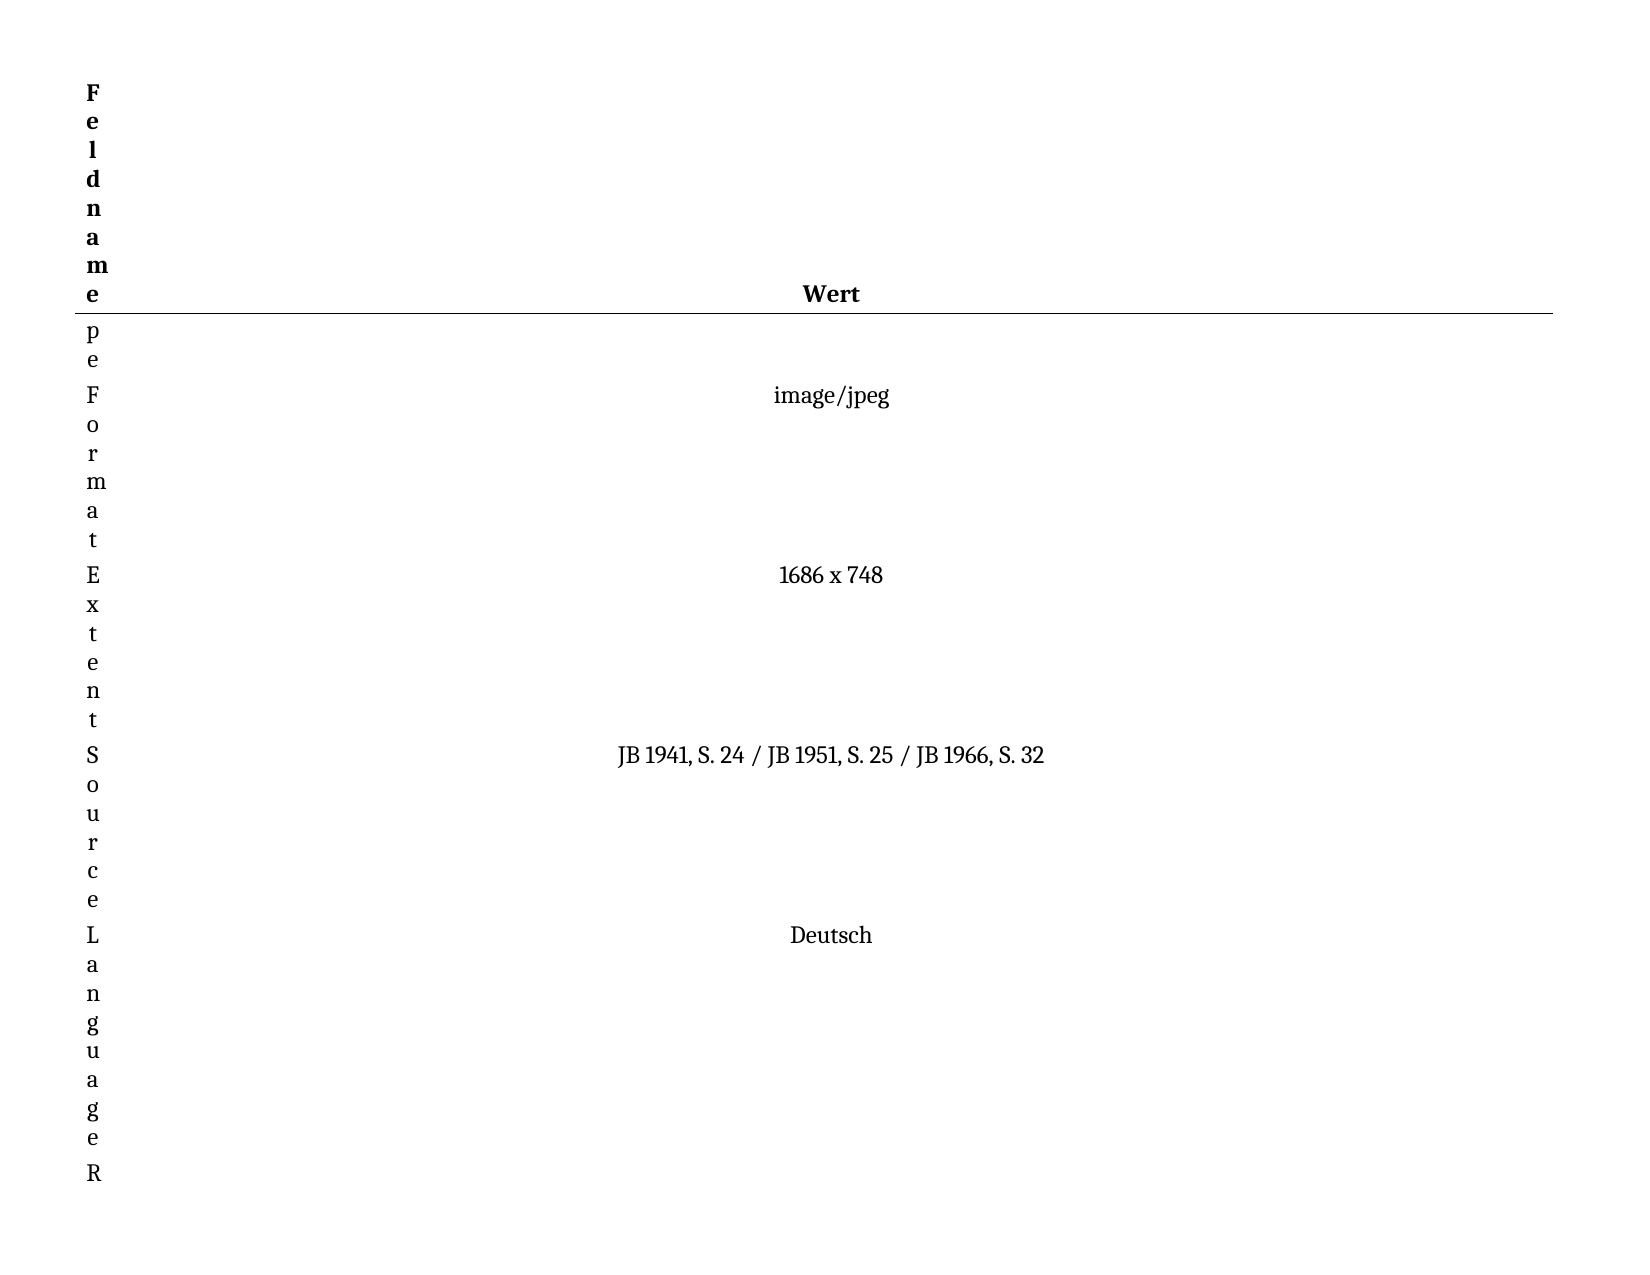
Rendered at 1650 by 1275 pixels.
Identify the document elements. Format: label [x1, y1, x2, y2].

table_header [64, 75, 1564, 1191]
